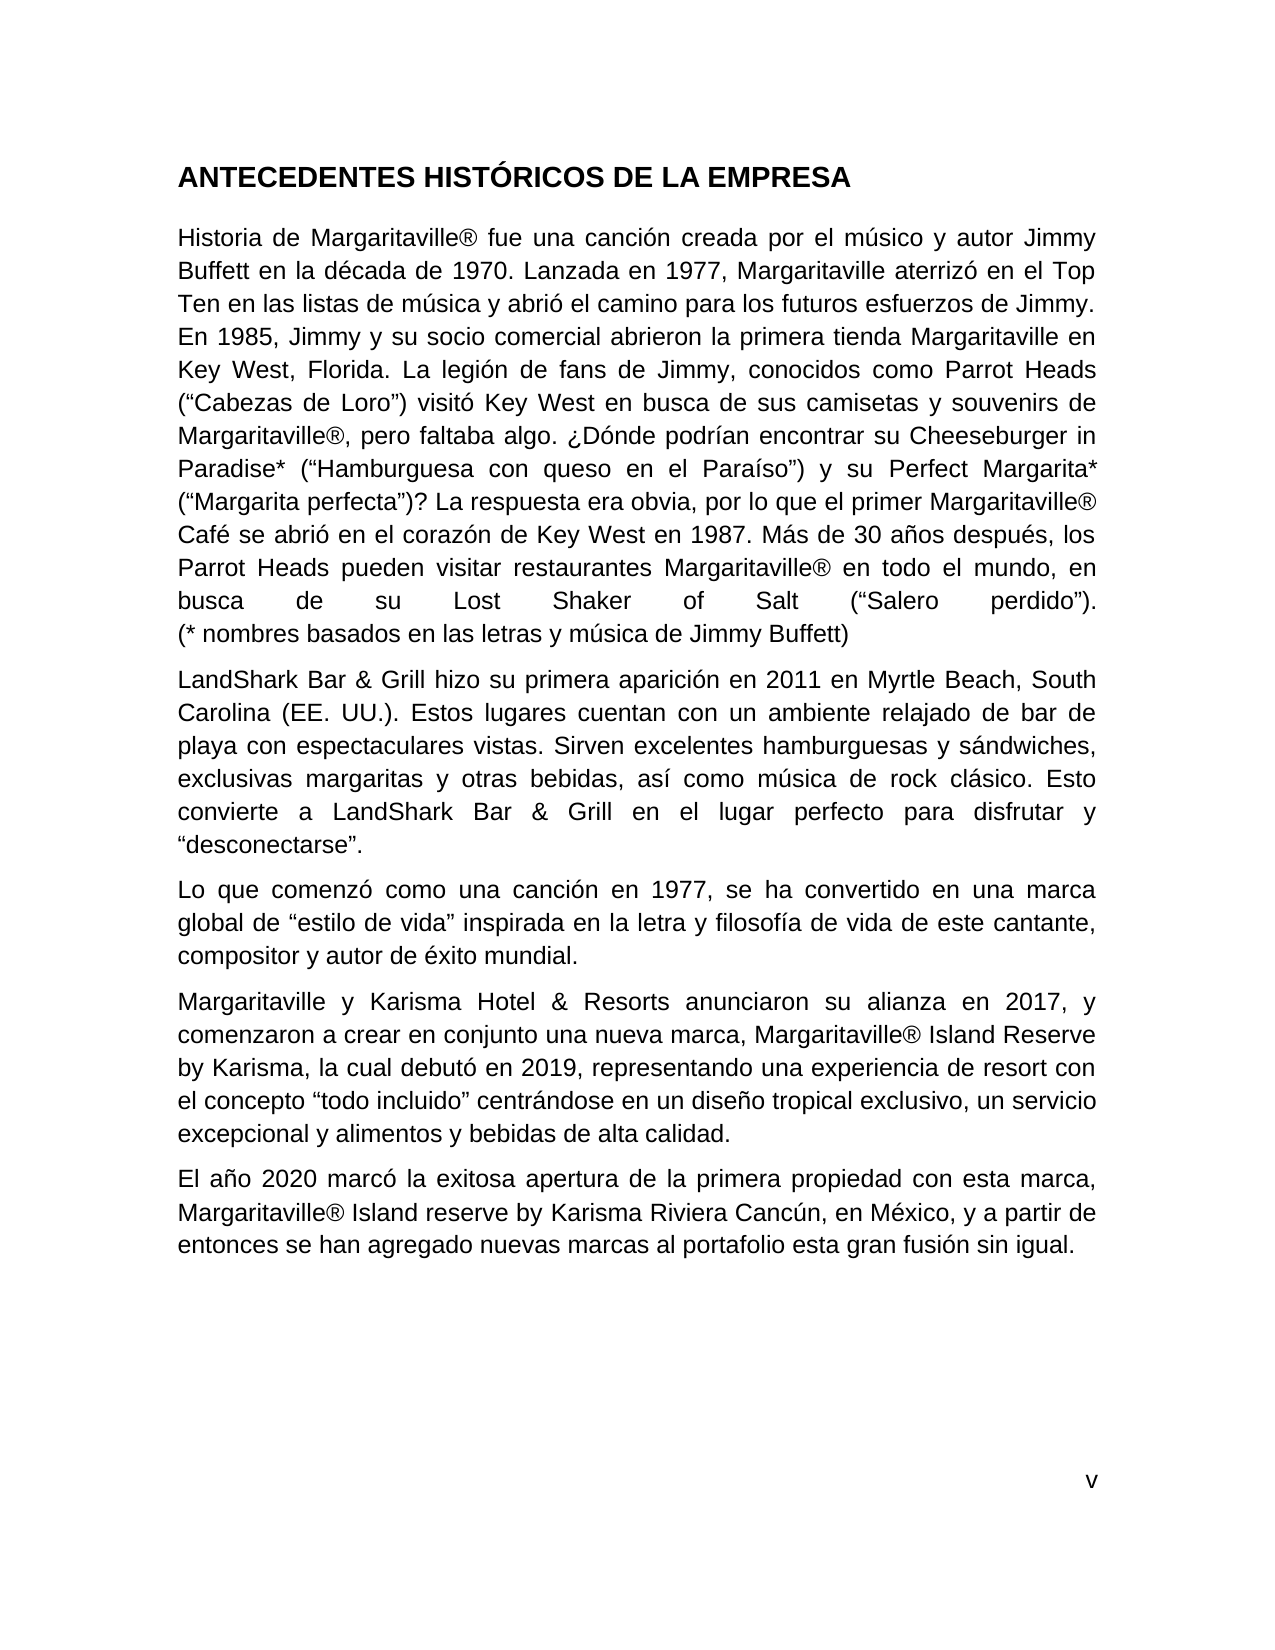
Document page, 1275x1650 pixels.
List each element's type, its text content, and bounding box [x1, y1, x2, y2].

text Historia de Margaritaville® fue una canción creada por el músico y autor Jimmy Buffett en la década de 1970. Lanzada en 1977, Margaritaville aterrizó en el Top Ten en las listas de música y abrió el camino para los futuros esfuerzos de Jimmy. En 1985, Jimmy y su socio comercial abrieron la primera tienda Margaritaville en Key West, Florida. La legión de fans de Jimmy, conocidos como Parrot Heads (“Cabezas de Loro”) visitó Key West en busca de sus camisetas y souvenirs de Margaritaville®, pero faltaba algo. ¿Dónde podrían encontrar su Cheeseburger in Paradise* (“Hamburguesa con queso en el Paraíso”) y su Perfect Margarita* (“Margarita perfecta”)? La respuesta era obvia, por lo que el primer Margaritaville® Café se abrió en el corazón de Key West en 1987. Más de 30 años después, los Parrot Heads pueden visitar restaurantes Margaritaville® en todo el mundo, en busca de su Lost Shaker of Salt (“Salero perdido”). (* nombres basados en las letras y música de Jimmy Buffett) [177, 223, 1098, 648]
text Margaritaville y Karisma Hotel & Resorts anunciaron su alianza en 2017, y comenzaron a crear en conjunto una nueva marca, Margaritaville® Island Reserve by Karisma, la cual debutó en 2019, representando una experiencia de resort con el concepto “todo incluido” centrándose en un diseño tropical exclusivo, un servicio excepcional y alimentos y bebidas de alta calidad. [177, 987, 1098, 1148]
text ANTECEDENTES HISTÓRICOS DE LA EMPRESA [177, 160, 1098, 194]
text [177, 1164, 1098, 1259]
text LandShark Bar & Grill hizo su primera aparición en 2011 en Myrtle Beach, South Carolina (EE. UU.). Estos lugares cuentan con un ambiente relajado de bar de playa con espectaculares vistas. Sirven excelentes hamburguesas y sándwiches, exclusivas margaritas y otras bebidas, así como música de rock clásico. Esto convierte a LandShark Bar & Grill en el lugar perfecto para disfrutar y “desconectarse”. [177, 665, 1098, 858]
text Lo que comenzó como una canción en 1977, se ha convertido en una marca global de “estilo de vida” inspirada en la letra y filosofía de vida de este cantante, compositor y autor de éxito mundial. [177, 875, 1098, 970]
